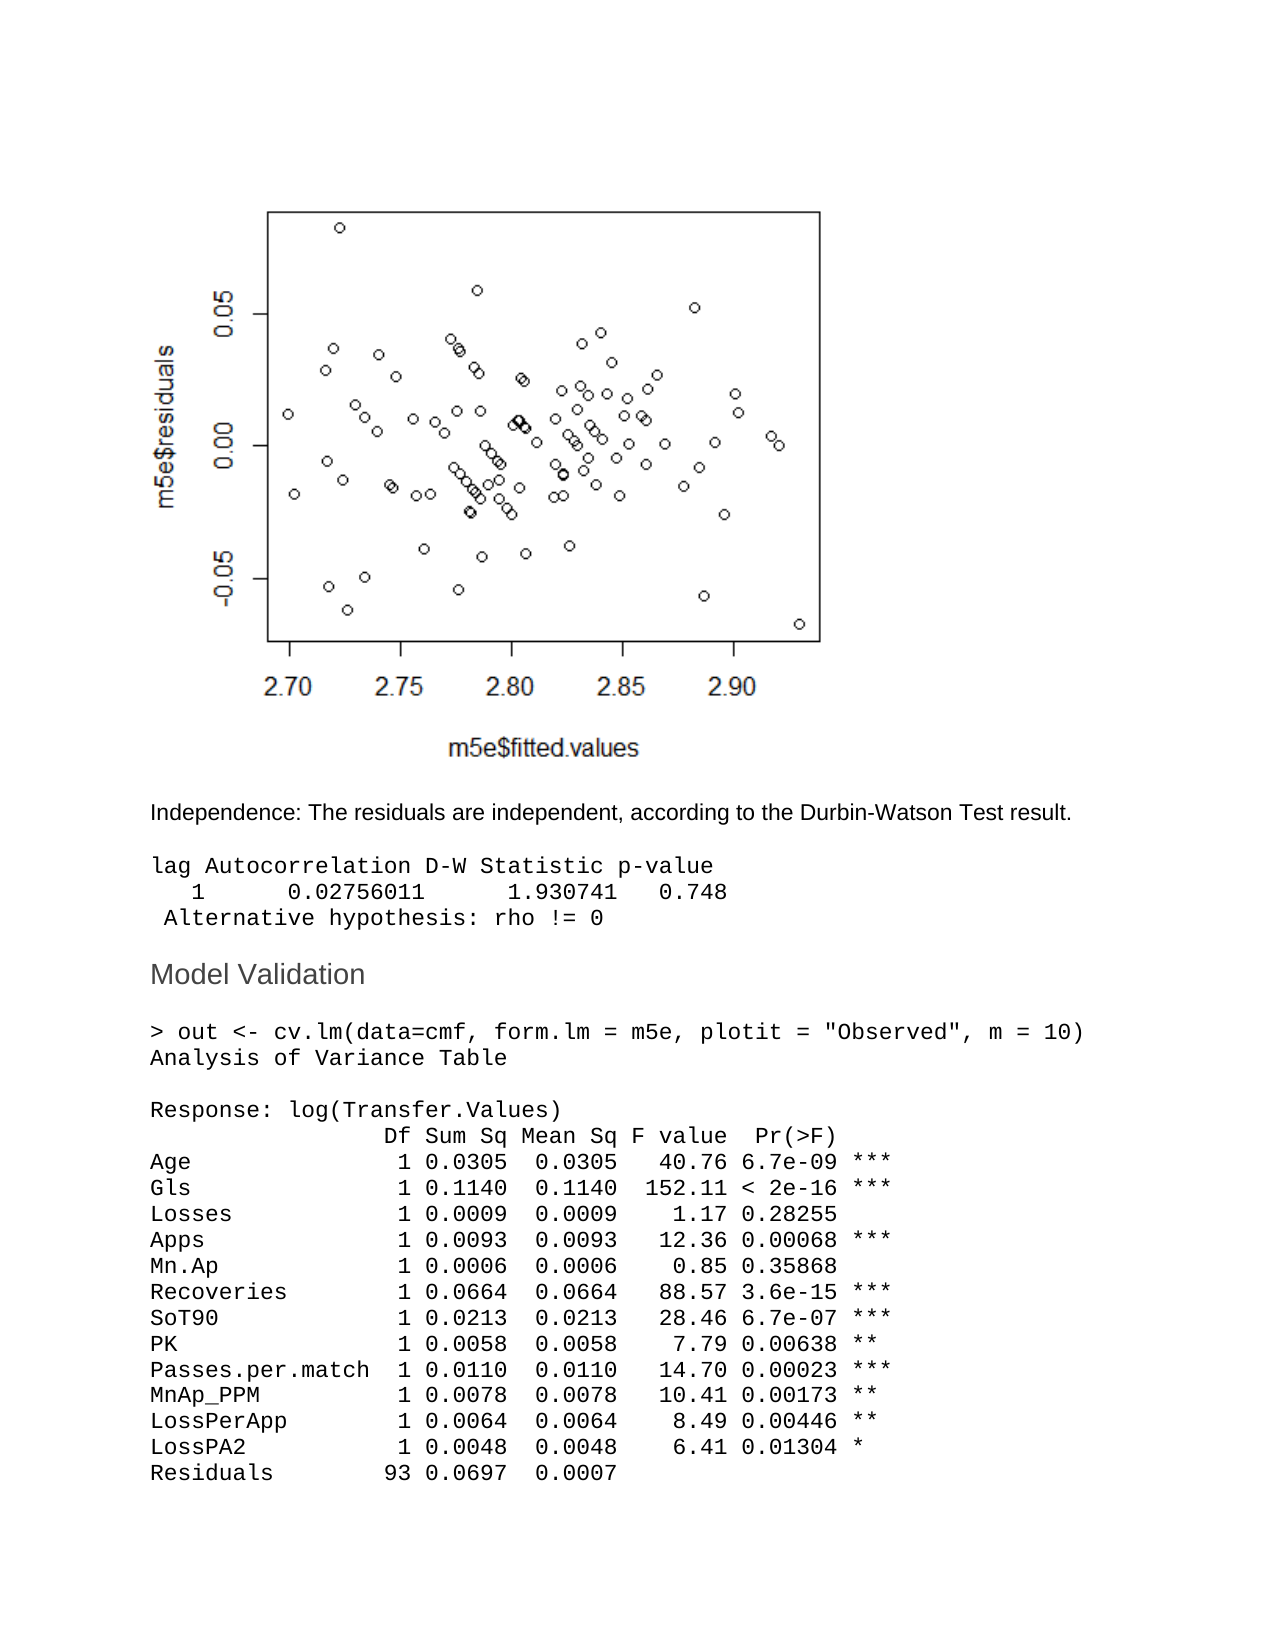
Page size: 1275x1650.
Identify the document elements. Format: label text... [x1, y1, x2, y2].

text LossPerApp 1 0.0064 0.0064 8.49 0.00446 ** [150, 1410, 1125, 1436]
text > out <- cv.lm(data=cmf, form.lm = m5e, plotit = "Observed", m = 10) [150, 1021, 1125, 1047]
text lag Autocorrelation D-W Statistic p-value [150, 854, 1125, 880]
text LossPA2 1 0.0048 0.0048 6.41 0.01304 * [150, 1436, 1125, 1462]
picture [150, 150, 849, 771]
text Residuals 93 0.0697 0.0007 [150, 1462, 1125, 1488]
text Independence: The residuals are independent, according to the Durbin-Watson Test result. [150, 799, 1125, 826]
text Age 1 0.0305 0.0305 40.76 6.7e-09 *** [150, 1150, 1125, 1176]
text Df Sum Sq Mean Sq F value Pr(>F) [150, 1124, 1125, 1150]
text Analysis of Variance Table [150, 1047, 1125, 1073]
text 1 0.02756011 1.930741 0.748 [150, 880, 1125, 906]
subtitle Model Validation [150, 957, 1125, 991]
text Gls 1 0.1140 0.1140 152.11 < 2e-16 *** [150, 1176, 1125, 1202]
text MnAp_PPM 1 0.0078 0.0078 10.41 0.00173 ** [150, 1384, 1125, 1410]
text Mn.Ap 1 0.0006 0.0006 0.85 0.35868 [150, 1254, 1125, 1280]
text Alternative hypothesis: rho != 0 [150, 906, 1125, 932]
text PK 1 0.0058 0.0058 7.79 0.00638 ** [150, 1332, 1125, 1358]
text SoT90 1 0.0213 0.0213 28.46 6.7e-07 *** [150, 1306, 1125, 1332]
text Response: log(Transfer.Values) [150, 1098, 1125, 1124]
text Passes.per.match 1 0.0110 0.0110 14.70 0.00023 *** [150, 1358, 1125, 1384]
text Apps 1 0.0093 0.0093 12.36 0.00068 *** [150, 1228, 1125, 1254]
text Losses 1 0.0009 0.0009 1.17 0.28255 [150, 1202, 1125, 1228]
text Recoveries 1 0.0664 0.0664 88.57 3.6e-15 *** [150, 1280, 1125, 1306]
